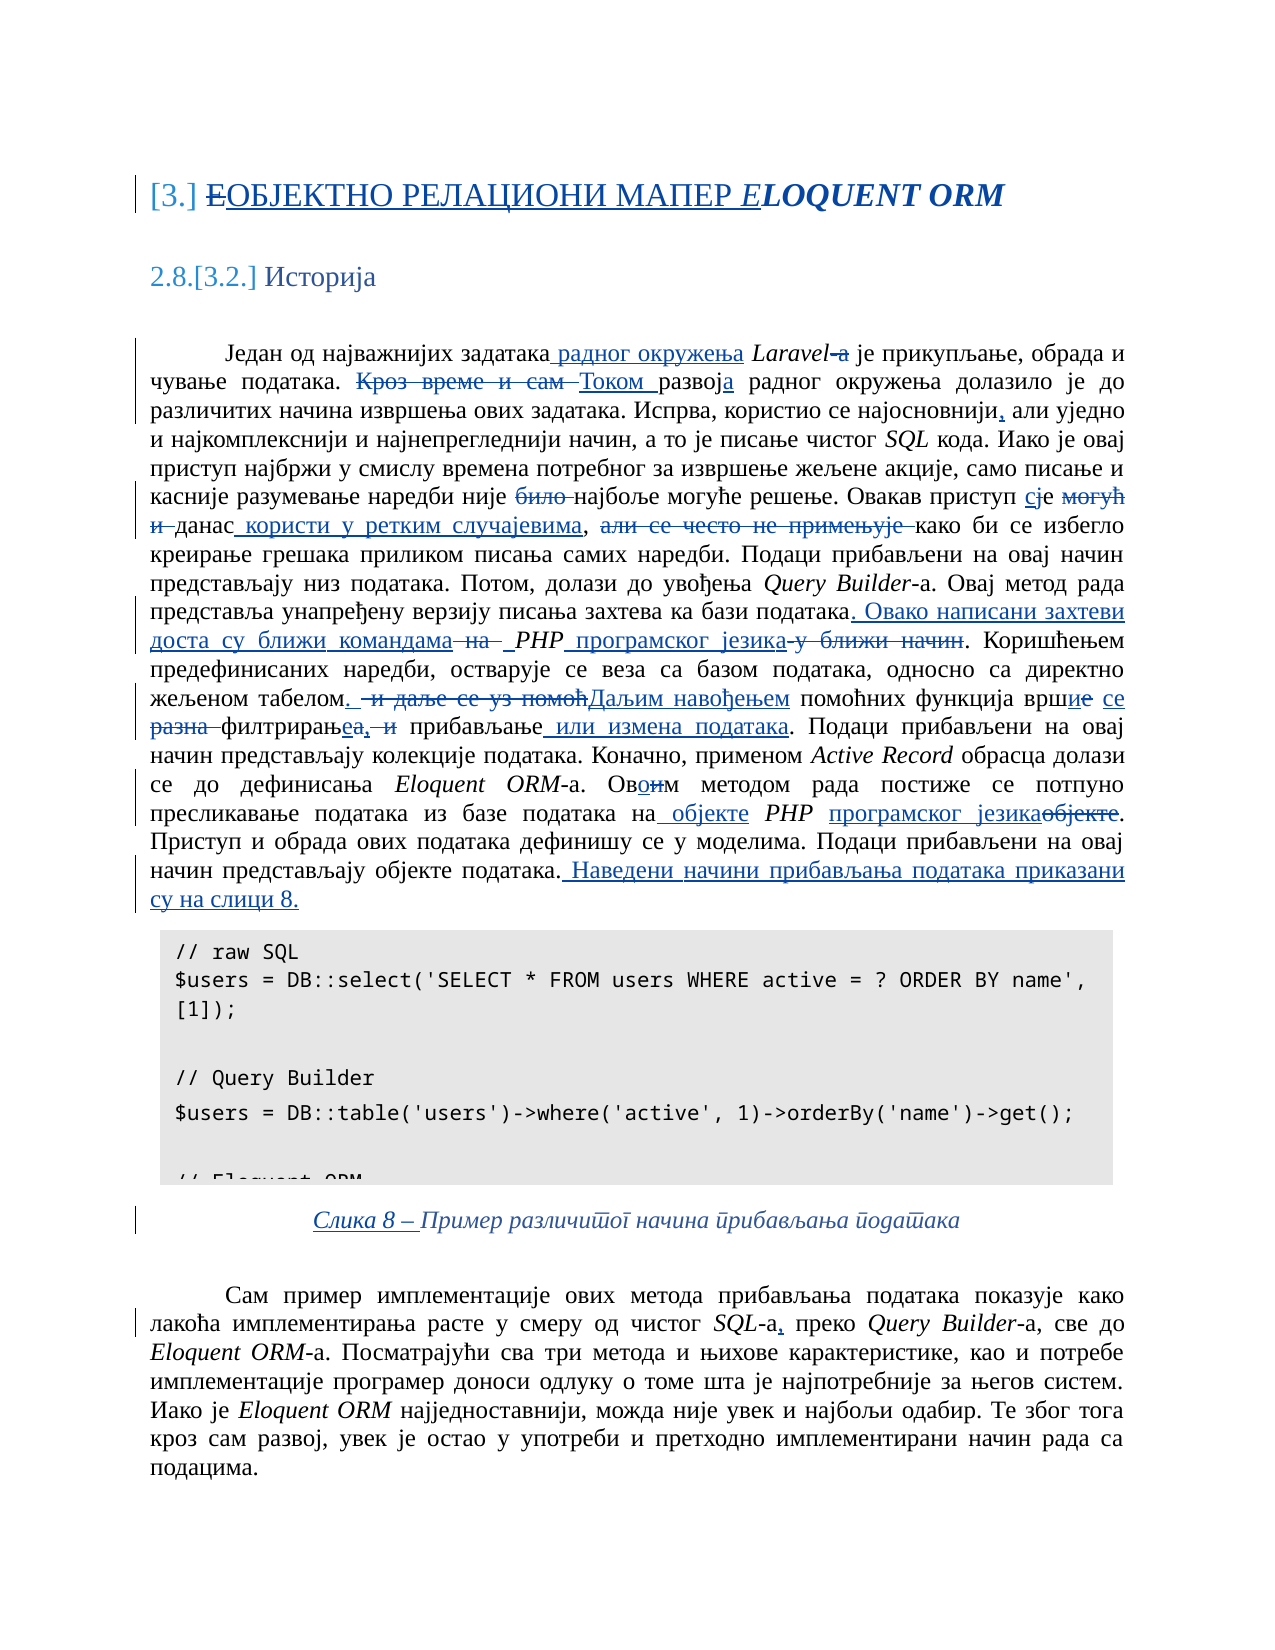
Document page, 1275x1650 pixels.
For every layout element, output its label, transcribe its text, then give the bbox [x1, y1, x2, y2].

subtitle LOQUENT ORM [150, 175, 1125, 213]
subtitle Историја [150, 259, 1125, 292]
subtitle Пример различитог начина прибављања података [150, 1206, 1125, 1234]
text Један од најважнијих задатака Laravel је прикупљање, обрада и чување података. развој радног окружења долазило је до различитих начина извршења ових задатака. Испрва, користио се најосновнији али уједно и најкомплекснији и најнепрегледнији начин, а то је писање чистог SQL кода. Иако је овај приступ најбржи у смислу времена потребног за извршење жељене акције, само писање и касније разумевање наредби није најбоље могуће решење. Овакав приступ е данас, како би се избегло креирање грешака приликом писања самих наредби. Подаци прибављени на овај начин представљају низ података. Потом, долази до увођења Query Builder-а. Овај метод рада представља унапређену верзију писања захтева ка бази податакаPHP. Коришћењем предефинисаних наредби, остварује се веза са базом података, односно са директно жељеном табелом помоћних функција врш филтрирањ прибављање. Подаци прибављени на овај начин представљају колекције података. Коначно, применом Active Record обрасца долази се до дефинисања Eloquent ORM-а. Овм методом рада постиже се потпуно пресликавање података из базе података на PHP . Приступ и обрада ових података дефинишу се у моделима. Подаци прибављени на овај начин представљају објекте података. [150, 338, 1125, 913]
text Сам пример имплементације ових метода прибављања података показује како лакоћа имплементирања расте у смеру од чистог SQL-а преко Query Builder-а, све до Eloquent ORM-а. Посматрајући сва три метода и њихове карактеристике, као и потребе имплементације програмер доноси одлуку о томе шта је најпотребније за његов систем. Иако је Eloquent ORM најједноставнији, можда није увек и најбољи одабир. Те због тога кроз сам развој, увек је остао у употреби и претходно имплементирани начин рада са подацима. [150, 1280, 1125, 1481]
